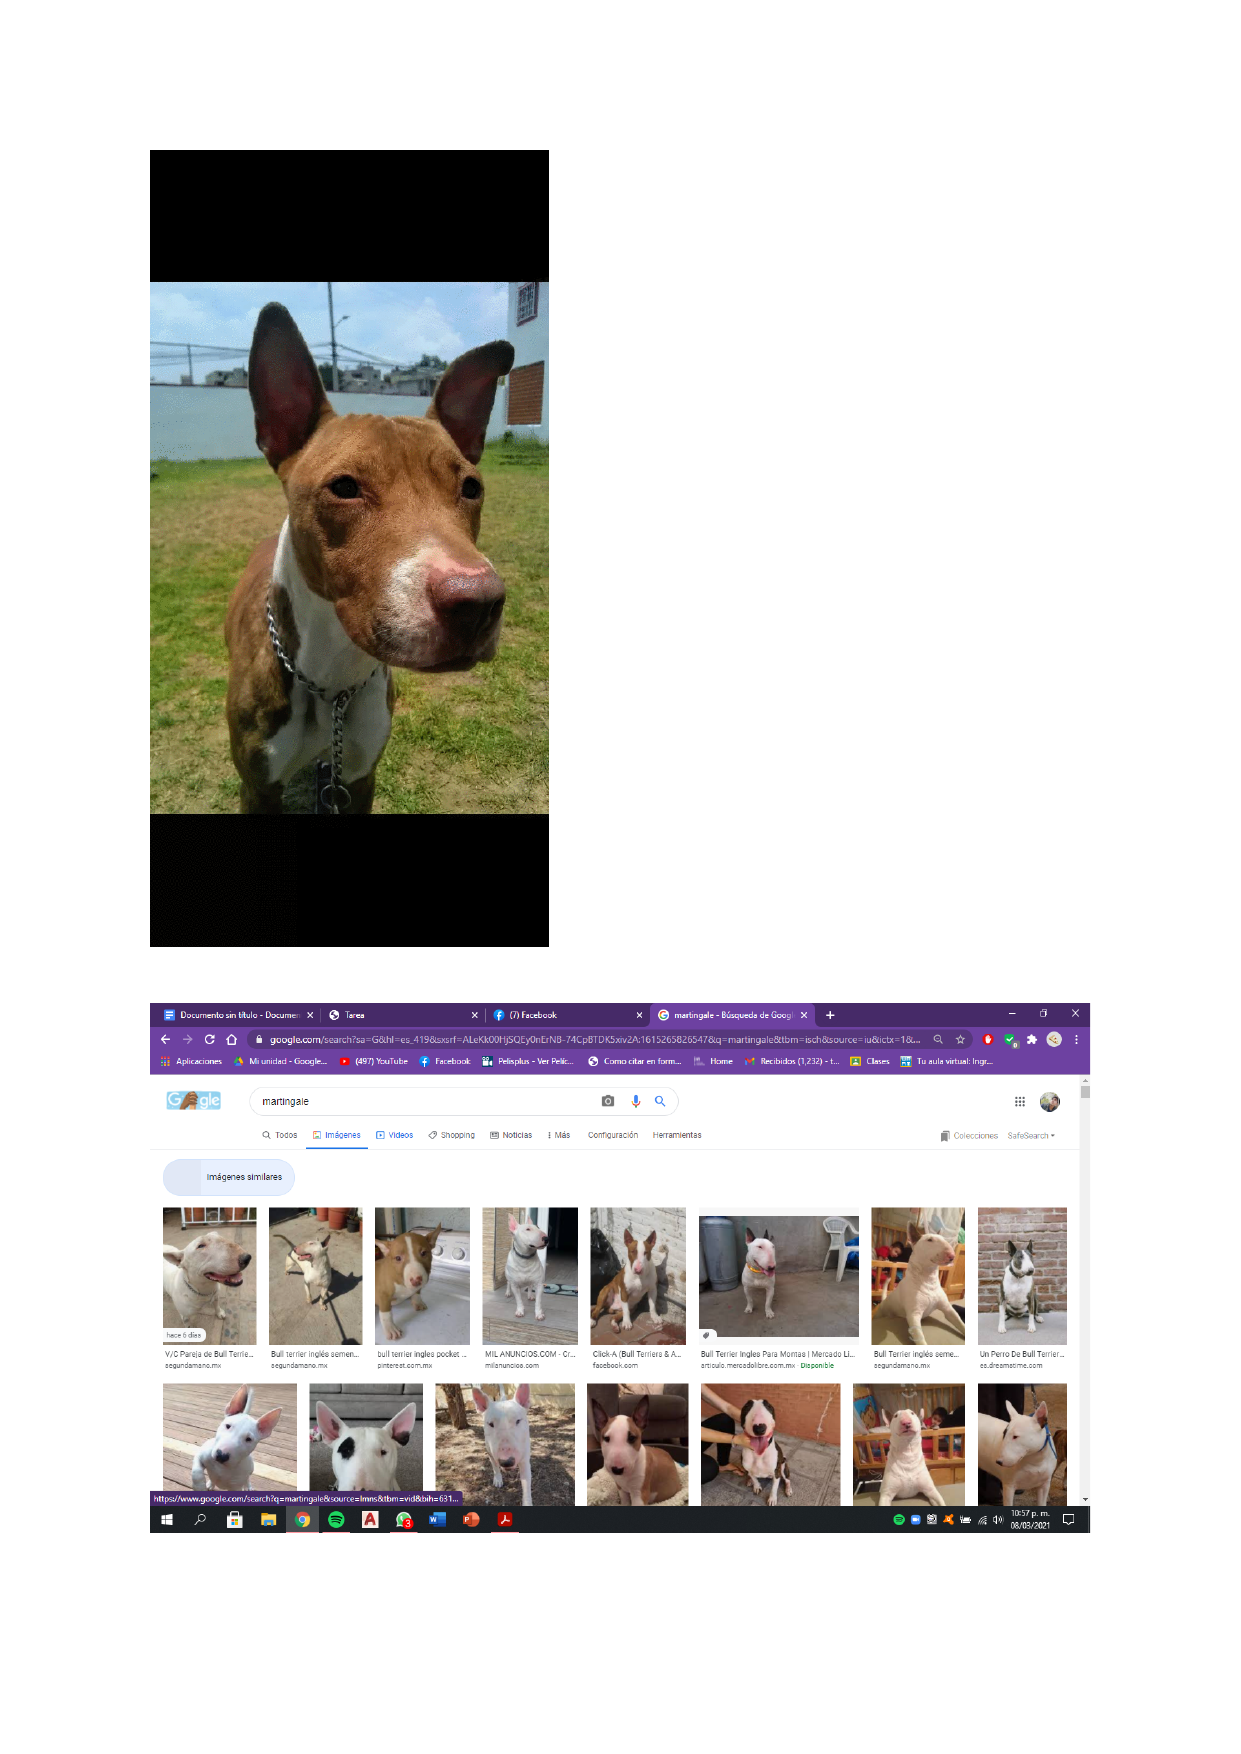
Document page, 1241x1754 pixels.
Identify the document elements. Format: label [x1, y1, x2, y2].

picture [150, 1003, 1091, 1533]
picture [150, 150, 549, 947]
